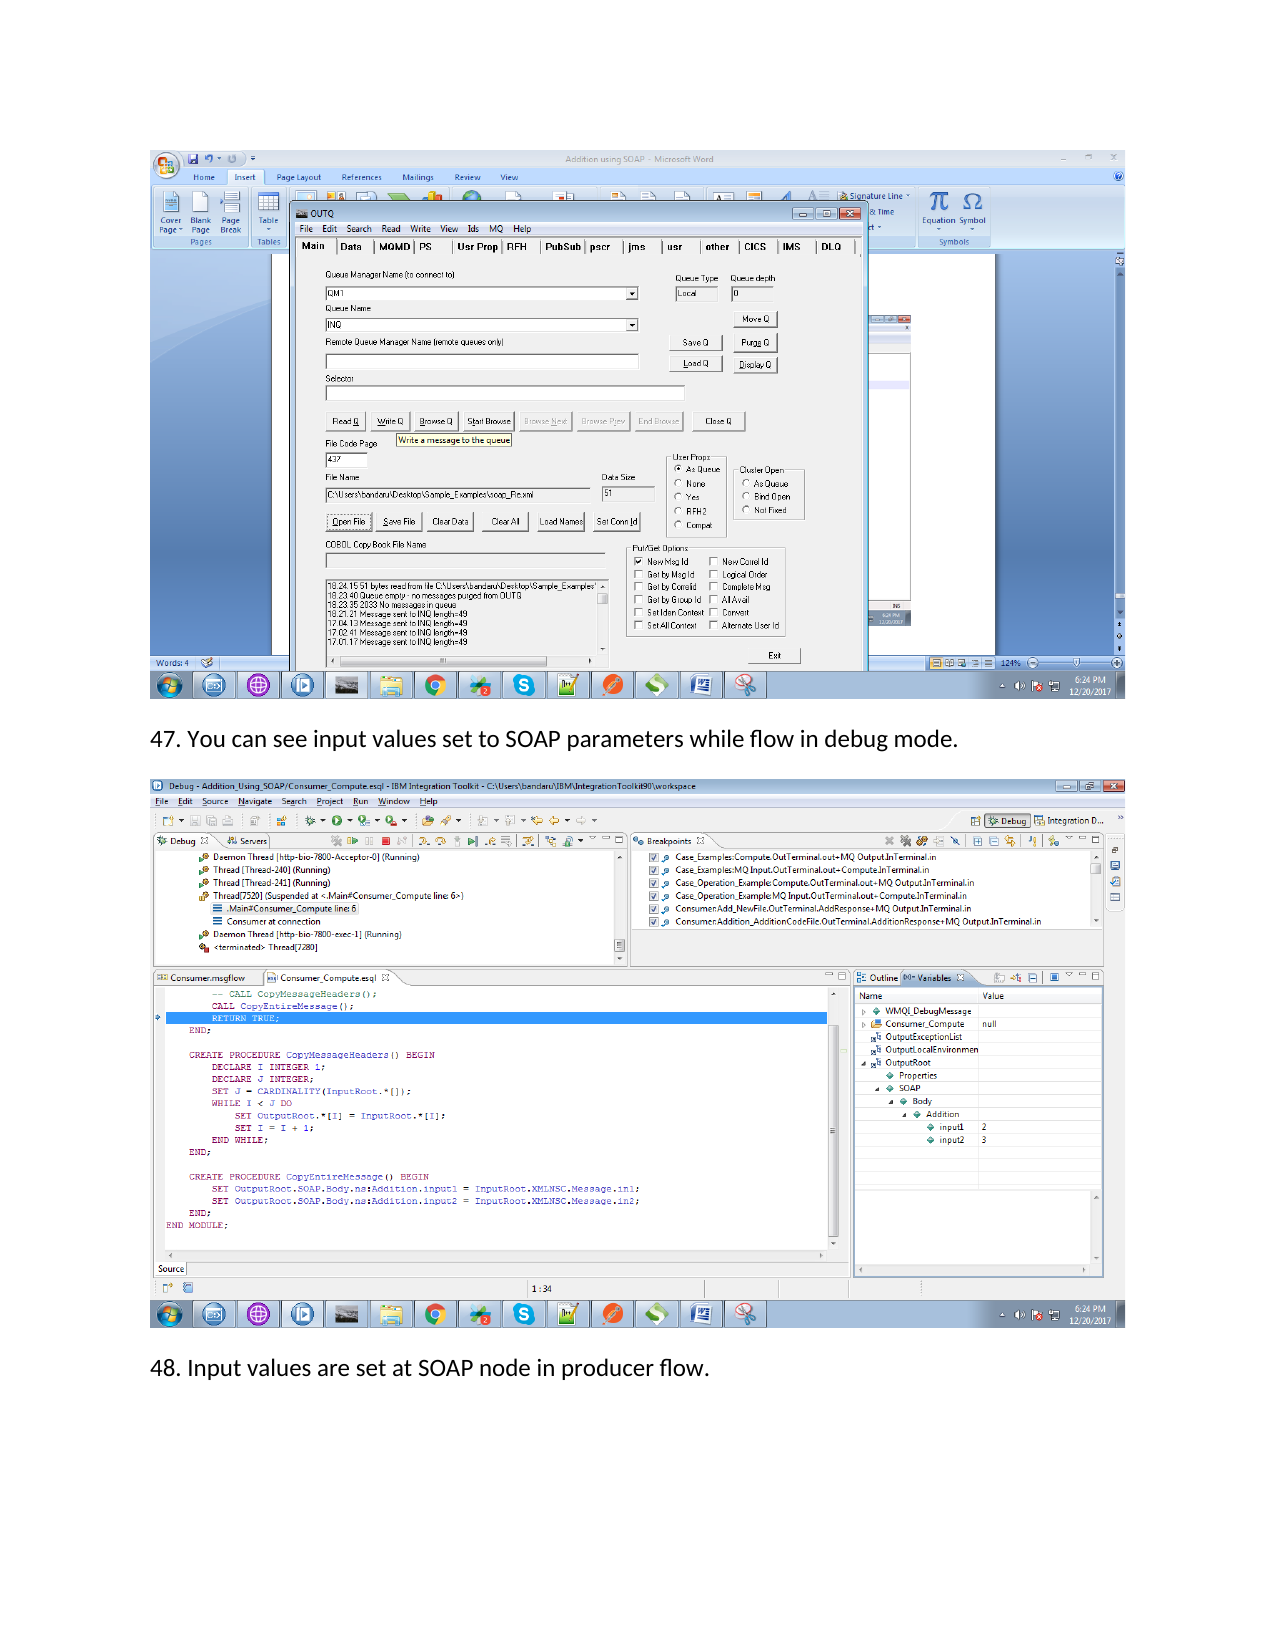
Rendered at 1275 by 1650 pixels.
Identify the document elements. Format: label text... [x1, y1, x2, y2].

picture [150, 150, 1125, 699]
text 48. Input values are set at SOAP node in producer flow. [150, 1352, 1125, 1383]
text 47. You can see input values set to SOAP parameters while flow in debug mode. [150, 723, 1125, 754]
picture [150, 779, 1125, 1328]
